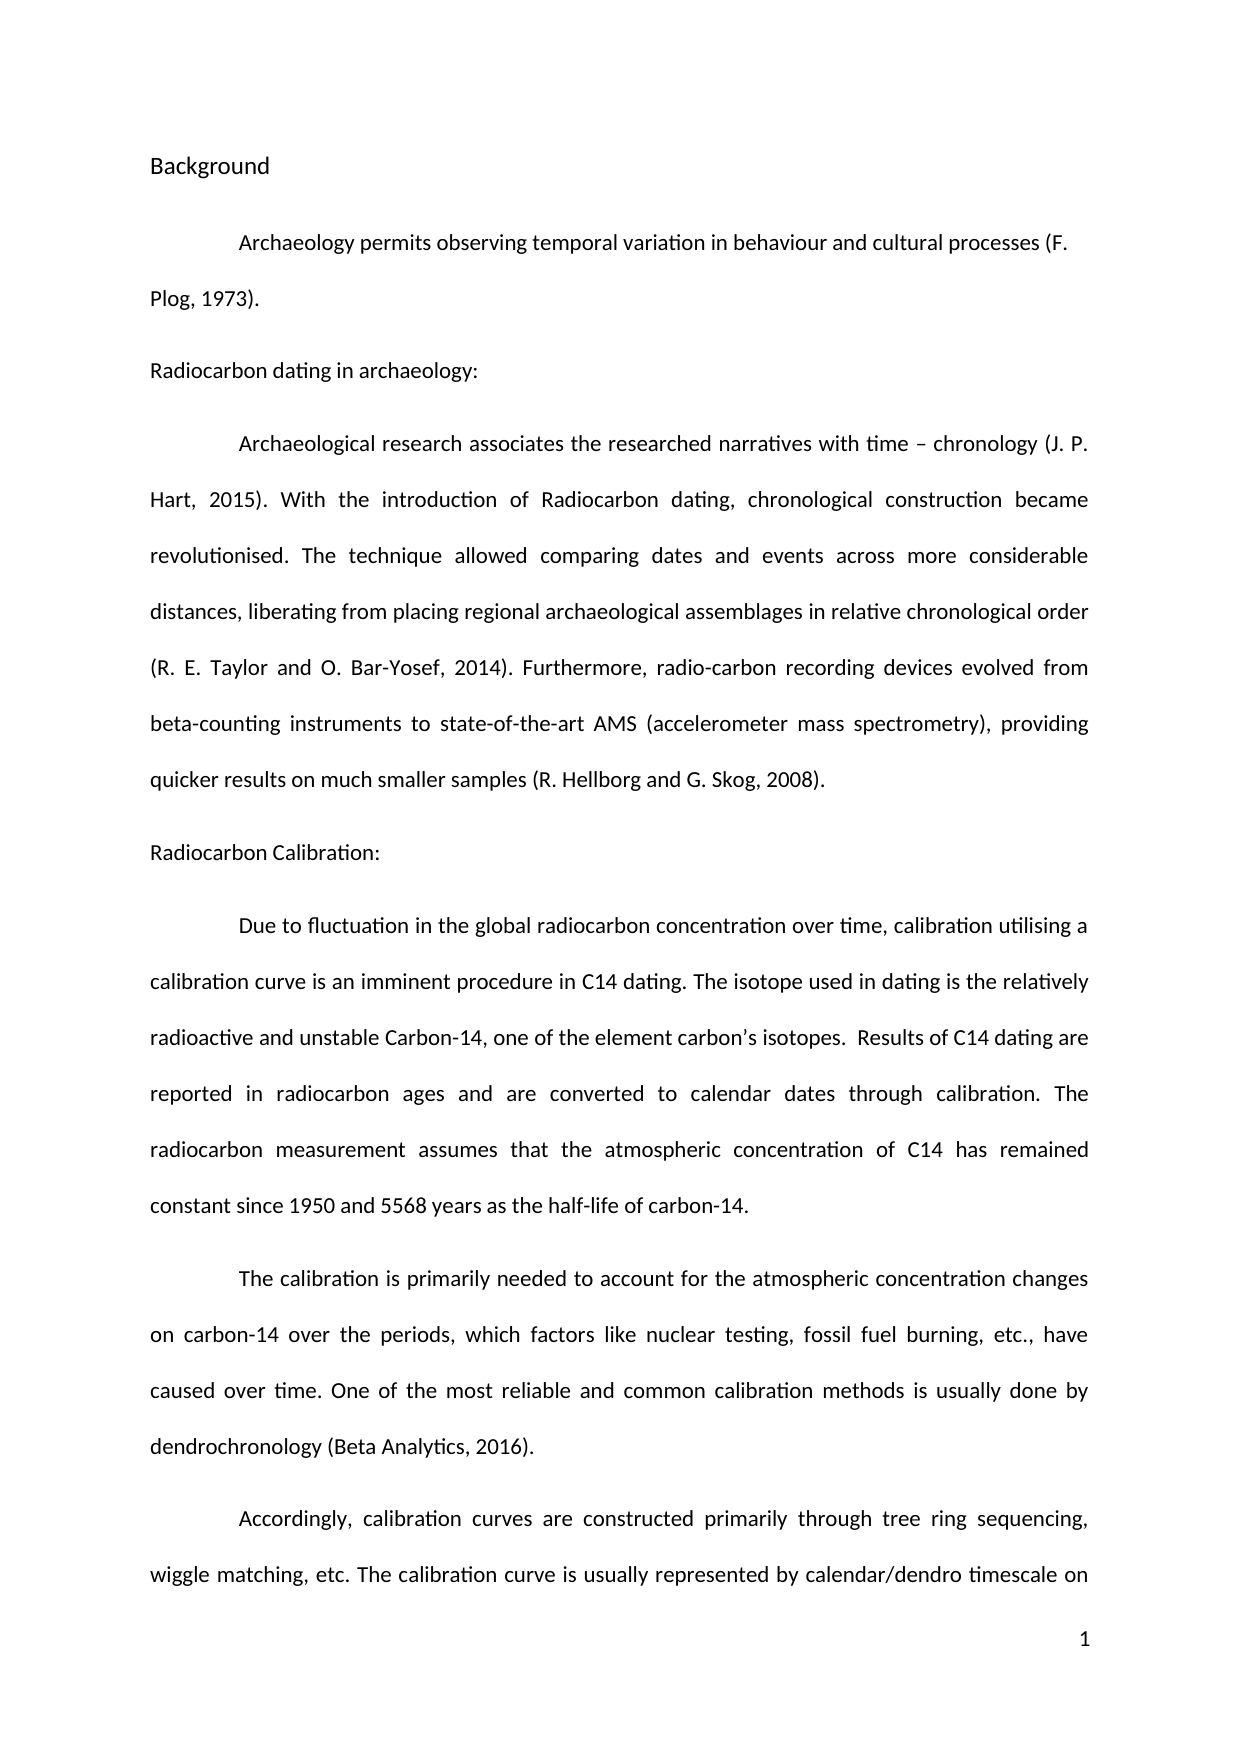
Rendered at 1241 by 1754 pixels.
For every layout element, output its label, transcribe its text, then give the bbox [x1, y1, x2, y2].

text Due to fluctuation in the global radiocarbon concentration over time, calibration utilising a calibration curve is an imminent procedure in C14 dating. The isotope used in dating is the relatively radioactive and unstable Carbon-14, one of the element carbon’s isotopes. Results of C14 dating are reported in radiocarbon ages and are converted to calendar dates through calibration. The radiocarbon measurement assumes that the atmospheric concentration of C14 has remained constant since 1950 and 5568 years as the half-life of carbon-14. [150, 911, 1090, 1219]
text Background [150, 150, 1090, 181]
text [150, 1504, 1090, 1589]
text Radiocarbon Calibration: [150, 838, 1090, 866]
text The calibration is primarily needed to account for the atmospheric concentration changes on carbon-14 over the periods, which factors like nuclear testing, fossil fuel burning, etc., have caused over time. One of the most reliable and common calibration methods is usually done by dendrochronology (Beta Analytics, 2016). [150, 1264, 1090, 1460]
text Radiocarbon dating in archaeology: [150, 356, 1090, 384]
text Archaeological research associates the researched narratives with time – chronology (J. P. Hart, 2015). With the introduction of Radiocarbon dating, chronological construction became revolutionised. The technique allowed comparing dates and events across more considerable distances, liberating from placing regional archaeological assemblages in relative chronological order (R. E. Taylor and O. Bar-Yosef, 2014). Furthermore, radio-carbon recording devices evolved from beta-counting instruments to state-of-the-art AMS (accelerometer mass spectrometry), providing quicker results on much smaller samples (R. Hellborg and G. Skog, 2008). [150, 429, 1090, 793]
text Archaeology permits observing temporal variation in behaviour and cultural processes (F. Plog, 1973). [150, 228, 1090, 312]
